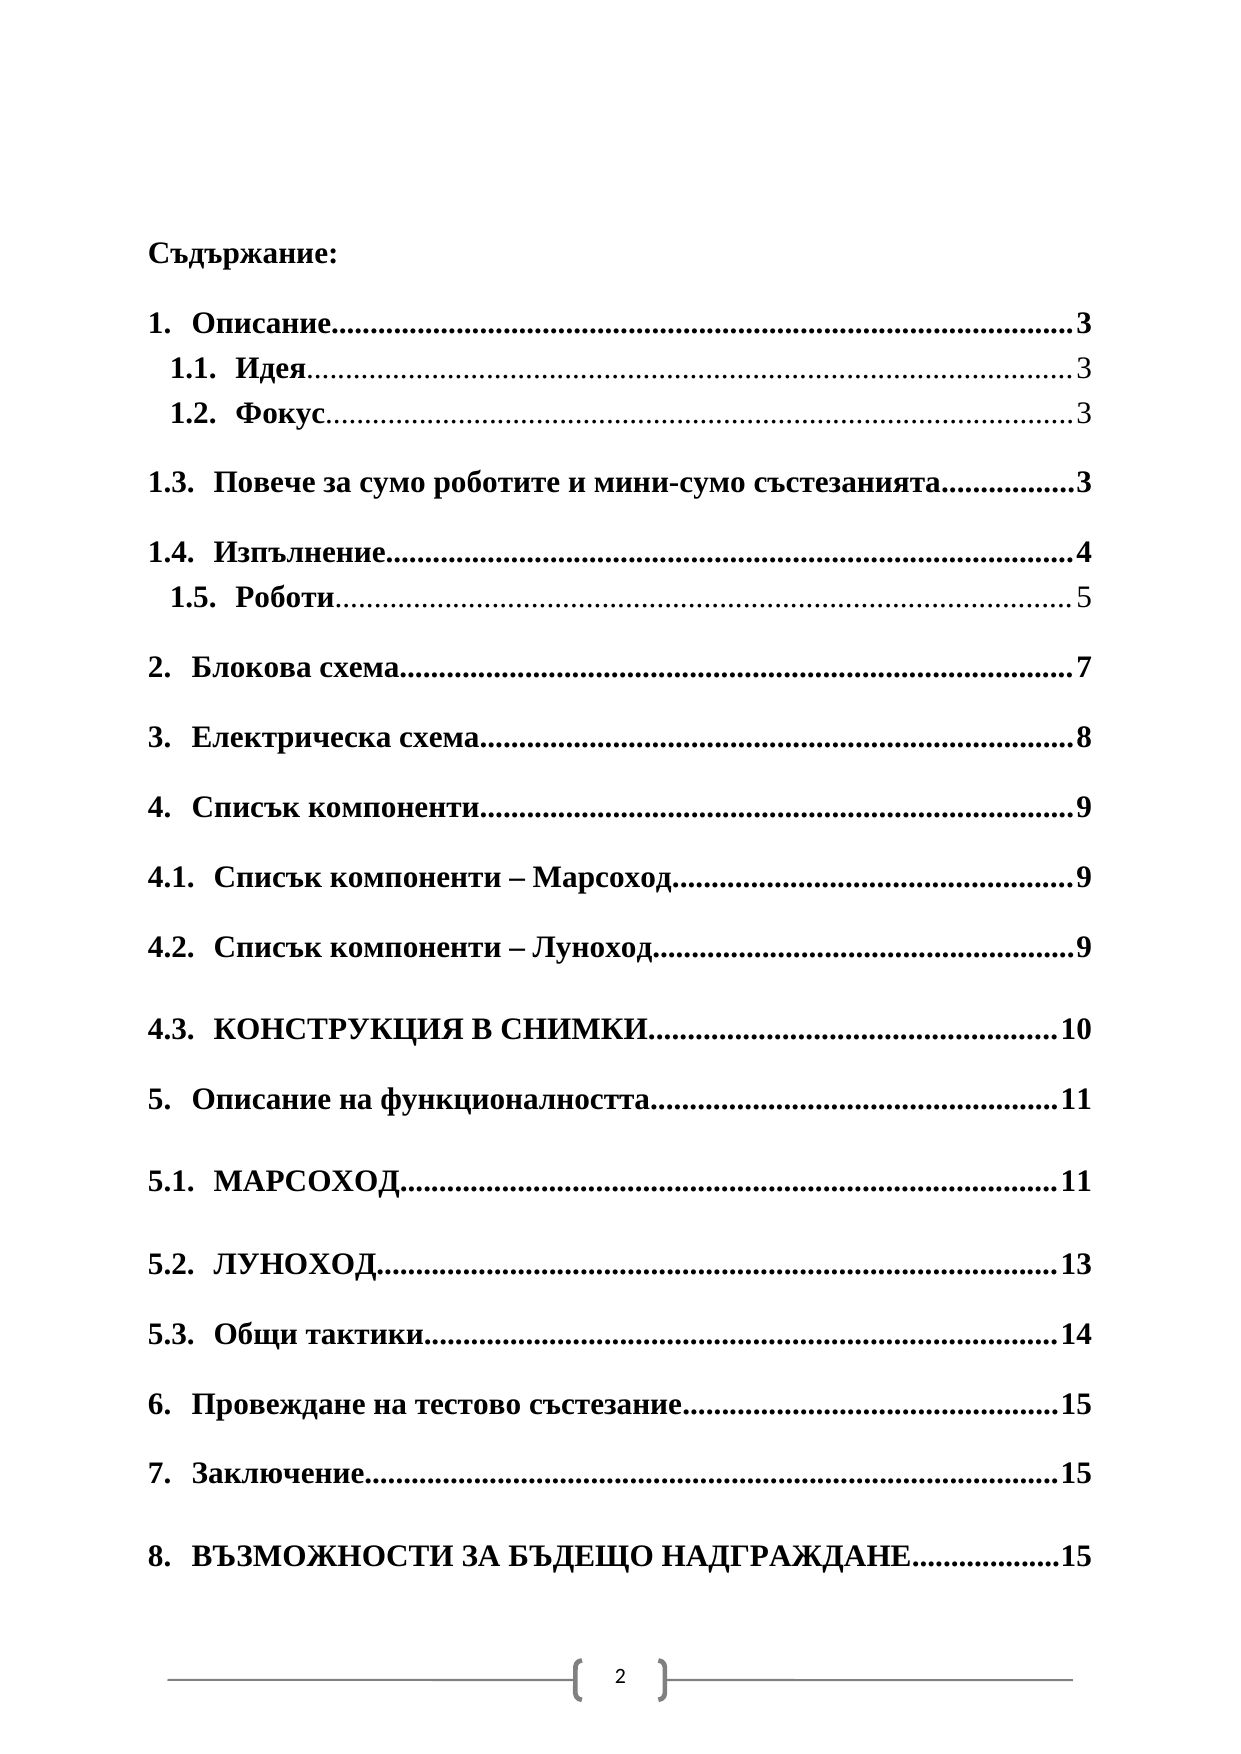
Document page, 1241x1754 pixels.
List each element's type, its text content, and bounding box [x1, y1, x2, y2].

text 5. Описание на функционалността 11 [148, 1080, 1093, 1116]
text Съдържание: [148, 234, 1093, 270]
text 1.3. Повече за сумо роботите и мини-сумо състезанията 3 [148, 464, 1093, 500]
text 1.5. Роботи 5 [169, 578, 1093, 614]
text 4.3. Конструкция в снимки 10 [148, 1010, 1093, 1046]
text 4. Списък компоненти 9 [148, 788, 1093, 824]
text 1.1. Идея 3 [169, 349, 1093, 385]
text 6. Провеждане на тестово състезание 15 [148, 1385, 1093, 1421]
text 5.2. Луноход 13 [148, 1245, 1093, 1281]
text 3. Електрическа схема 8 [148, 718, 1093, 754]
text 4.1. Списък компоненти – Марсоход 9 [148, 858, 1093, 894]
text 1.4. Изпълнение 4 [148, 534, 1093, 569]
text 4.2. Списък компоненти – Луноход 9 [148, 928, 1093, 964]
text 2. Блокова схема 7 [148, 648, 1093, 684]
text 8. Възможности за бъдещо надграждане 15 [148, 1537, 1093, 1573]
text 7. Заключение 15 [148, 1455, 1093, 1491]
text 1.2. Фокус 3 [169, 394, 1093, 430]
text 5.3. Общи тактики 14 [148, 1315, 1093, 1351]
text 5.1. Марсоход 11 [148, 1163, 1093, 1199]
text 1. Описание 3 [148, 304, 1093, 340]
